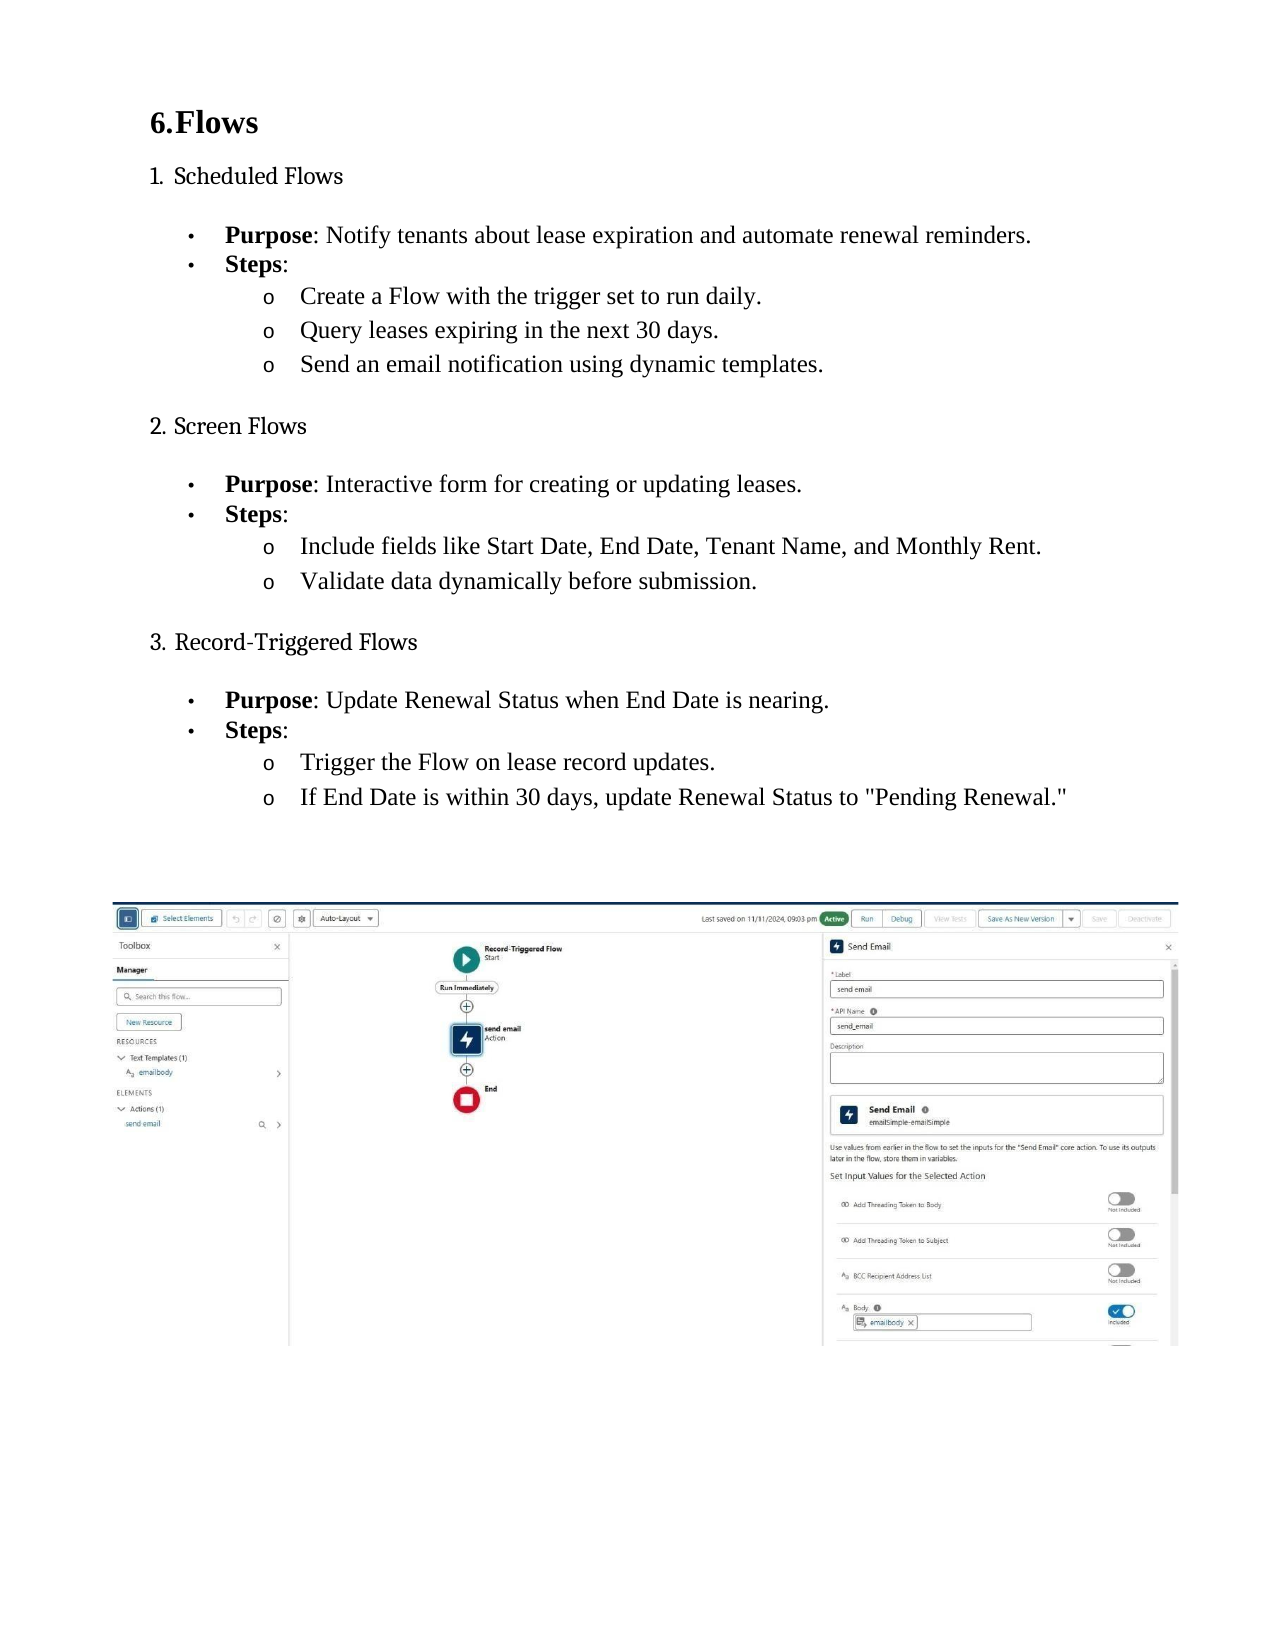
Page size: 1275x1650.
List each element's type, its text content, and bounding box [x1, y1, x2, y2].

list Purpose: Update Renewal Status when End Date is nearing. [187, 686, 1237, 714]
list Purpose: Notify tenants about lease expiration and automate renewal reminders. [187, 220, 1237, 248]
list Send an email notification using dynamic templates. [262, 349, 1237, 379]
list Screen Flows [150, 412, 1237, 440]
list Purpose: Interactive form for creating or updating leases. [187, 469, 1237, 498]
list Trigger the Flow on lease record updates. [262, 747, 1237, 777]
list Include fields like Start Date, End Date, Tenant Name, and Monthly Rent. [262, 531, 1237, 561]
subtitle Steps: [187, 715, 1237, 743]
picture [112, 902, 1179, 1346]
list Record-Triggered Flows [150, 628, 1237, 657]
list Scheduled Flows [150, 162, 1237, 191]
subtitle Flows [150, 103, 1237, 141]
list Validate data dynamically before submission. [262, 566, 1237, 595]
subtitle Steps: [187, 249, 1237, 278]
list Create a Flow with the trigger set to run daily. [262, 281, 1237, 311]
list If End Date is within 30 days, update Renewal Status to "Pending Renewal." [262, 782, 1237, 811]
subtitle Steps: [187, 499, 1237, 528]
list Query leases expiring in the next 30 days. [262, 315, 1237, 345]
